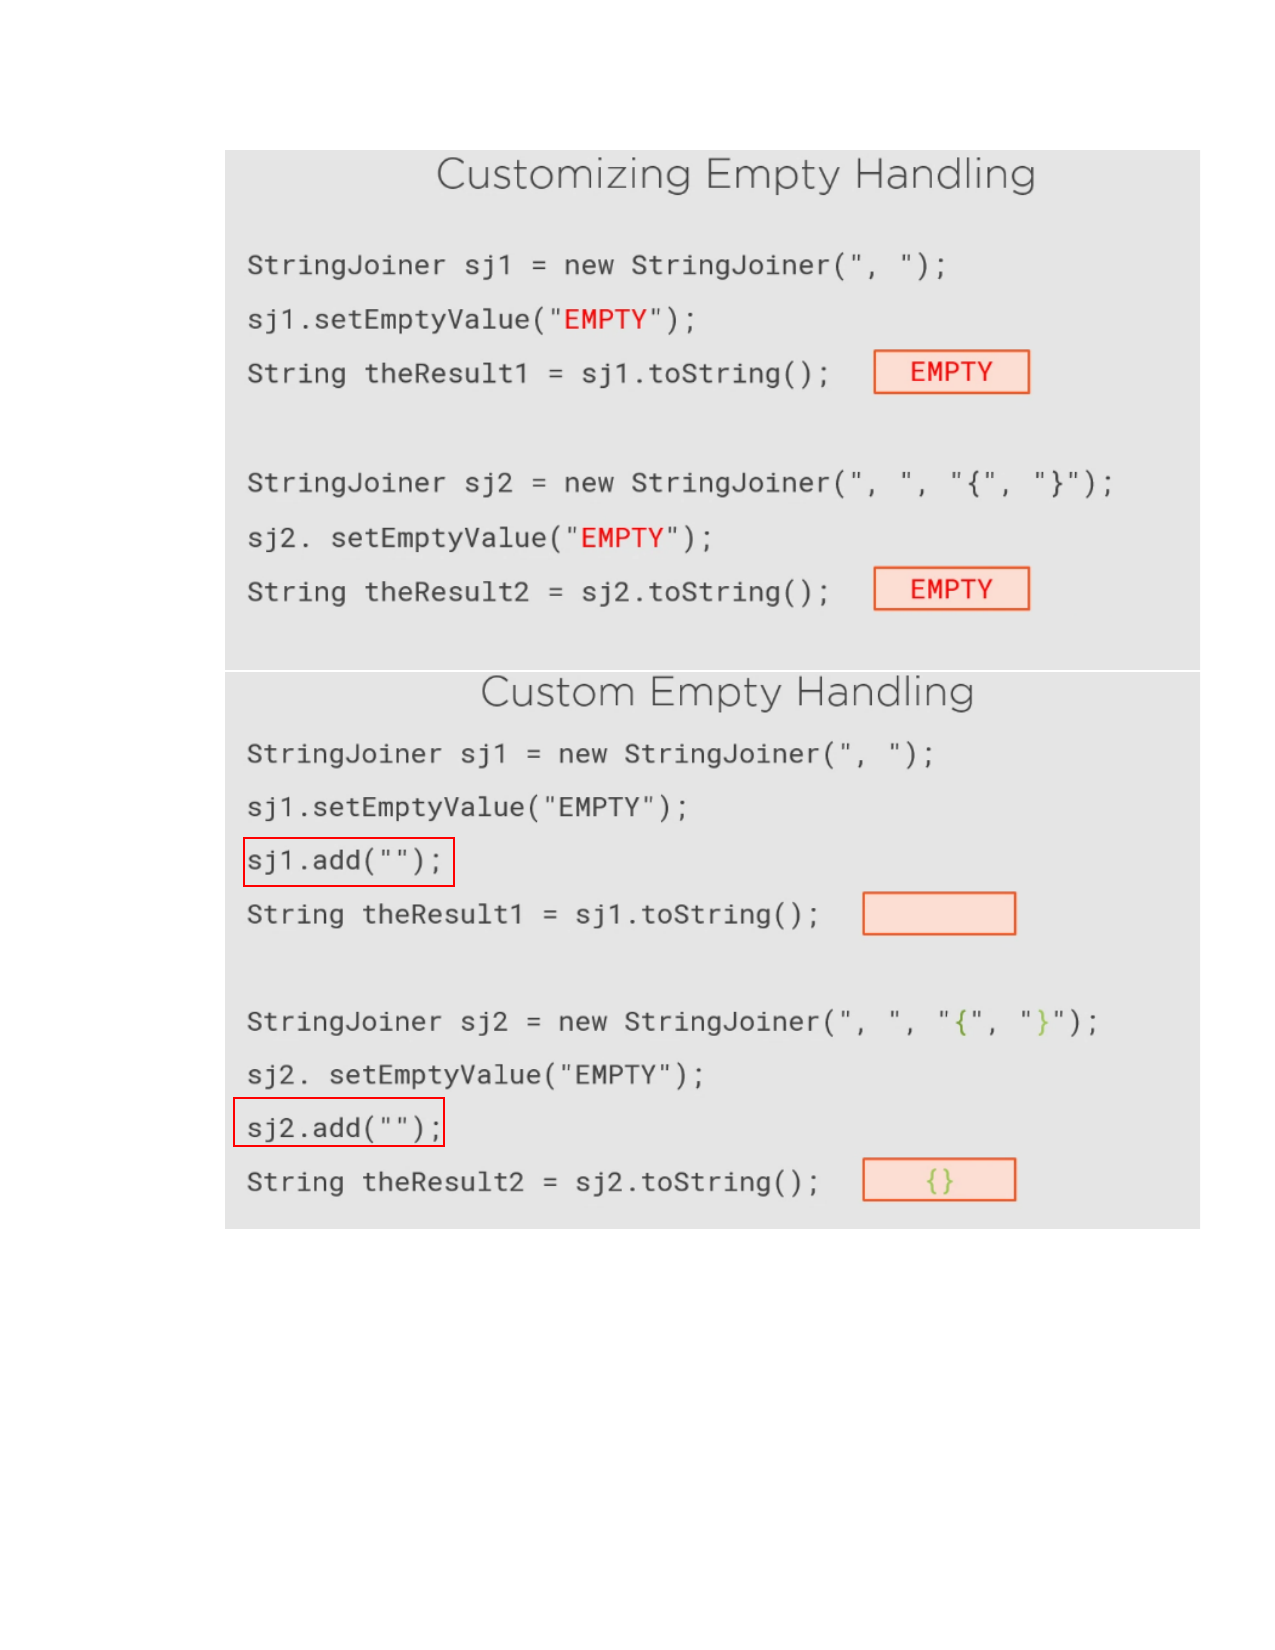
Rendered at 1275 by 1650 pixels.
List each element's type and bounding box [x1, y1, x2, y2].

picture [225, 150, 1200, 670]
picture [225, 672, 1200, 1229]
